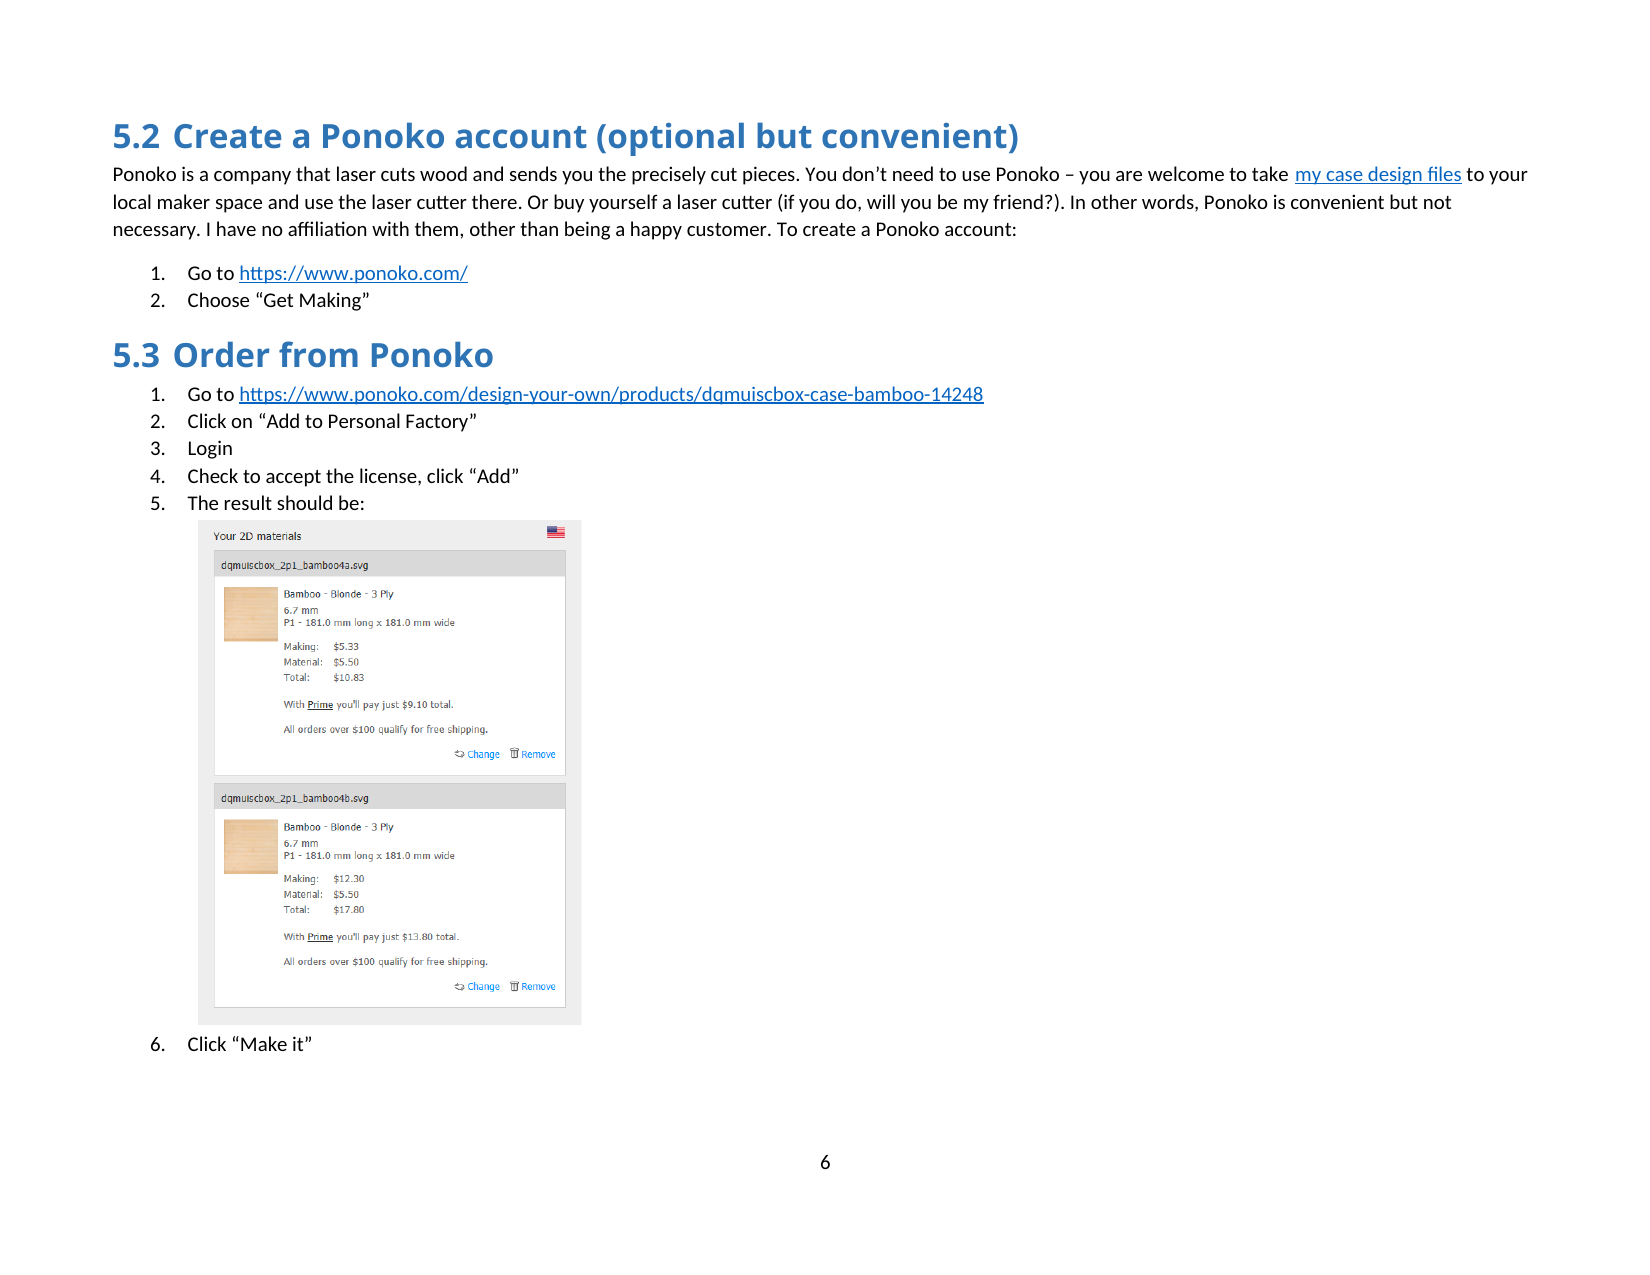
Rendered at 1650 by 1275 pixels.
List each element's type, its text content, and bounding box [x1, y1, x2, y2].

list Go to https://www.ponoko.com/design-your-own/products/dqmuiscbox-case-bamboo-14248 [150, 381, 1537, 406]
text Ponoko is a company that laser cuts wood and sends you the precisely cut pieces. You don’t need to use Ponoko – you are welcome to take my case design files to your local maker space and use the laser cutter there. Or buy yourself a laser cutter (if you do, will you be my friend?). In other words, Ponoko is convenient but not necessary. I have no affiliation with them, other than being a happy customer. To create a Ponoko account: [112, 161, 1537, 242]
list Click on “Add to Personal Factory” [150, 408, 1537, 433]
picture [187, 517, 592, 1029]
list Go to https://www.ponoko.com/ [150, 260, 1537, 286]
list Check to accept the license, click “Add” [150, 463, 1537, 488]
list Choose “Get Making” [150, 288, 1537, 313]
list Click “Make it” [150, 1031, 1537, 1056]
subtitle Create a Ponoko account (optional but convenient) [112, 112, 1537, 158]
list Login [150, 436, 1537, 461]
subtitle Order from Ponoko [112, 332, 1537, 377]
